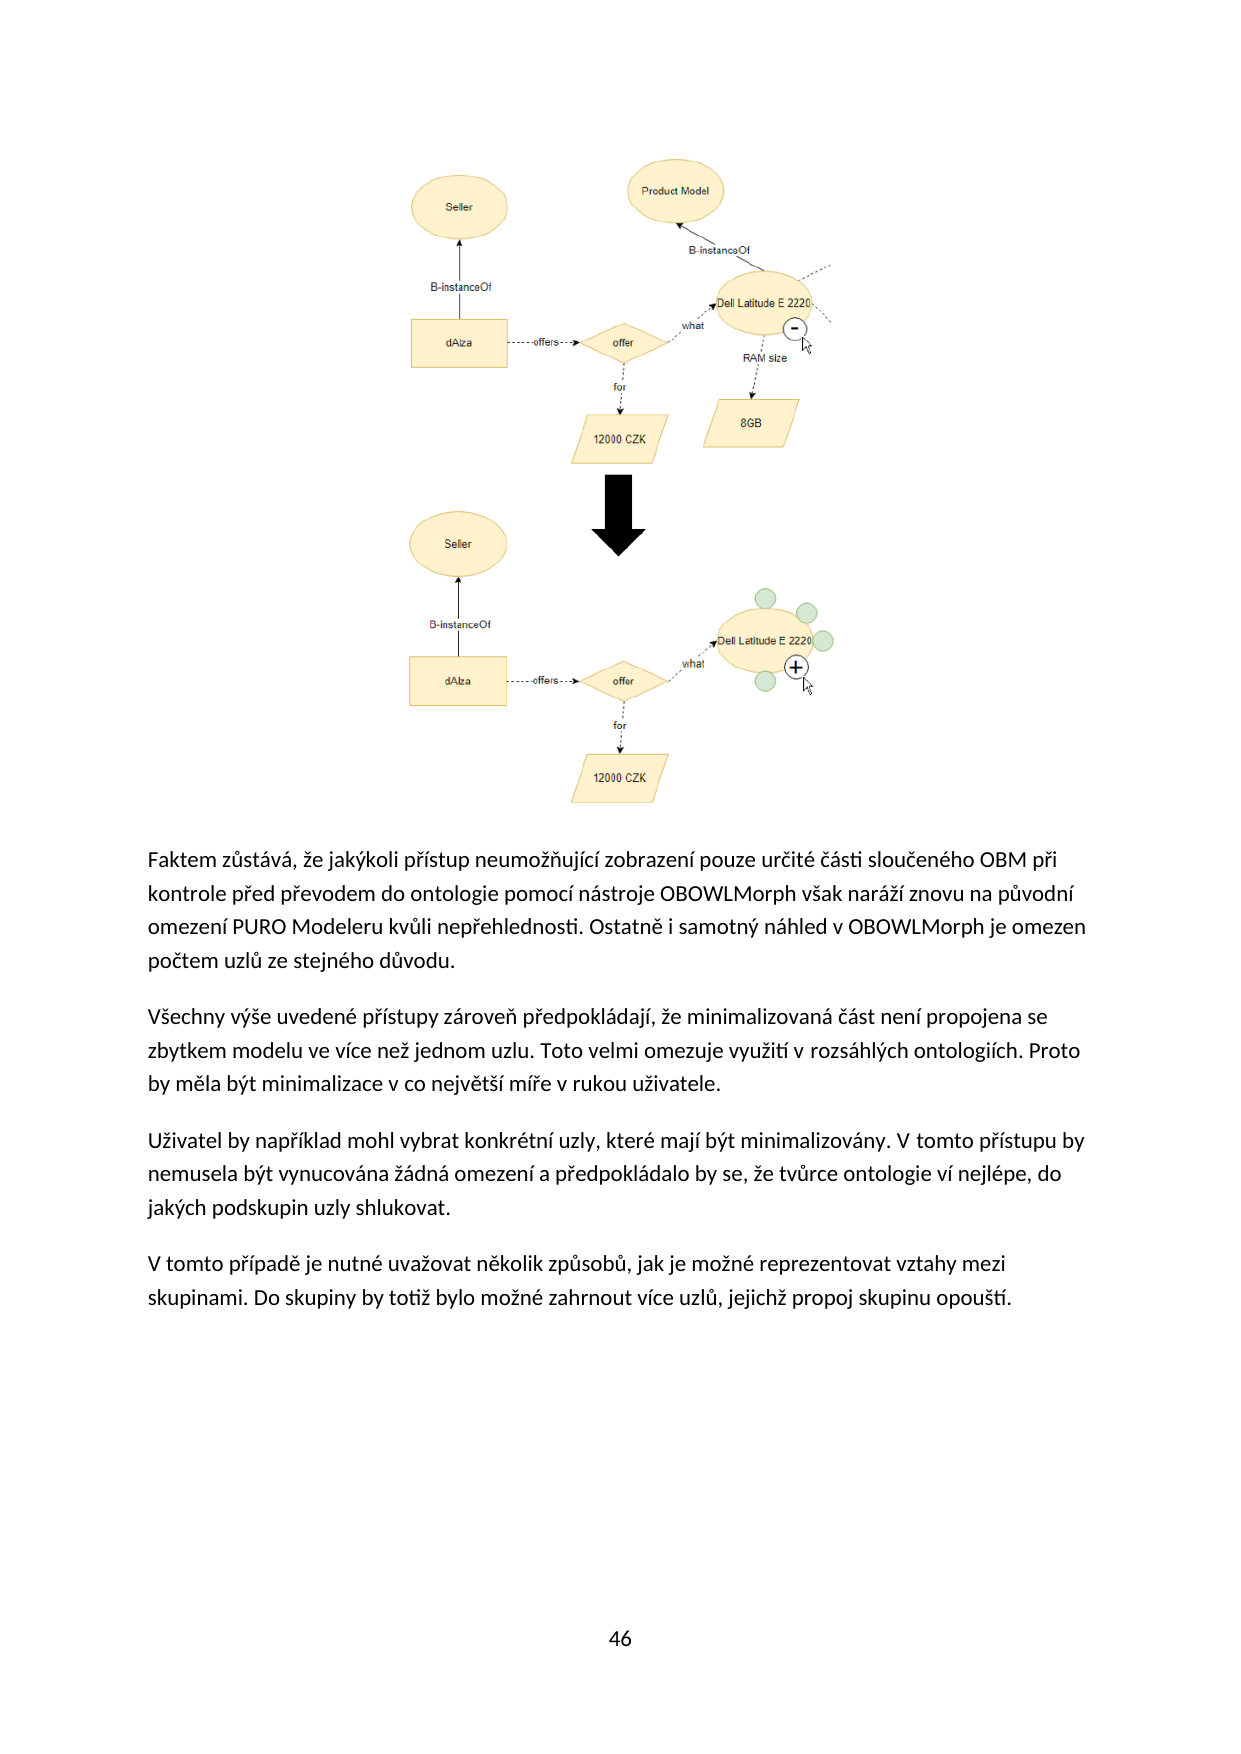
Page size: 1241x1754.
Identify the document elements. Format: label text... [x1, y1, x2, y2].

text Faktem zůstává, že jakýkoli přístup neumožňující zobrazení pouze určité části sloučeného OBM při kontrole před převodem do ontologie pomocí nástroje OBOWLMorph však naráží znovu na původní omezení PURO Modeleru kvůli nepřehlednosti. Ostatně i samotný náhled v OBOWLMorph je omezen počtem uzlů ze stejného důvodu. [148, 845, 1093, 974]
text Všechny výše uvedené přístupy zároveň předpokládají, že minimalizovaná část není propojena se zbytkem modelu ve více než jednom uzlu. Toto velmi omezuje využití v rozsáhlých ontologiích. Proto by měla být minimalizace v co největší míře v rukou uživatele. [148, 1002, 1093, 1097]
text V tomto případě je nutné uvažovat několik způsobů, jak je možné reprezentovat vztahy mezi skupinami. Do skupiny by totiž bylo možné zahrnout více uzlů, jejichž propoj skupinu opouští. [148, 1249, 1093, 1311]
picture [324, 147, 916, 817]
text Uživatel by například mohl vybrat konkrétní uzly, které mají být minimalizovány. V tomto přístupu by nemusela být vynucována žádná omezení a předpokládalo by se, že tvůrce ontologie ví nejlépe, do jakých podskupin uzly shlukovat. [148, 1126, 1093, 1221]
